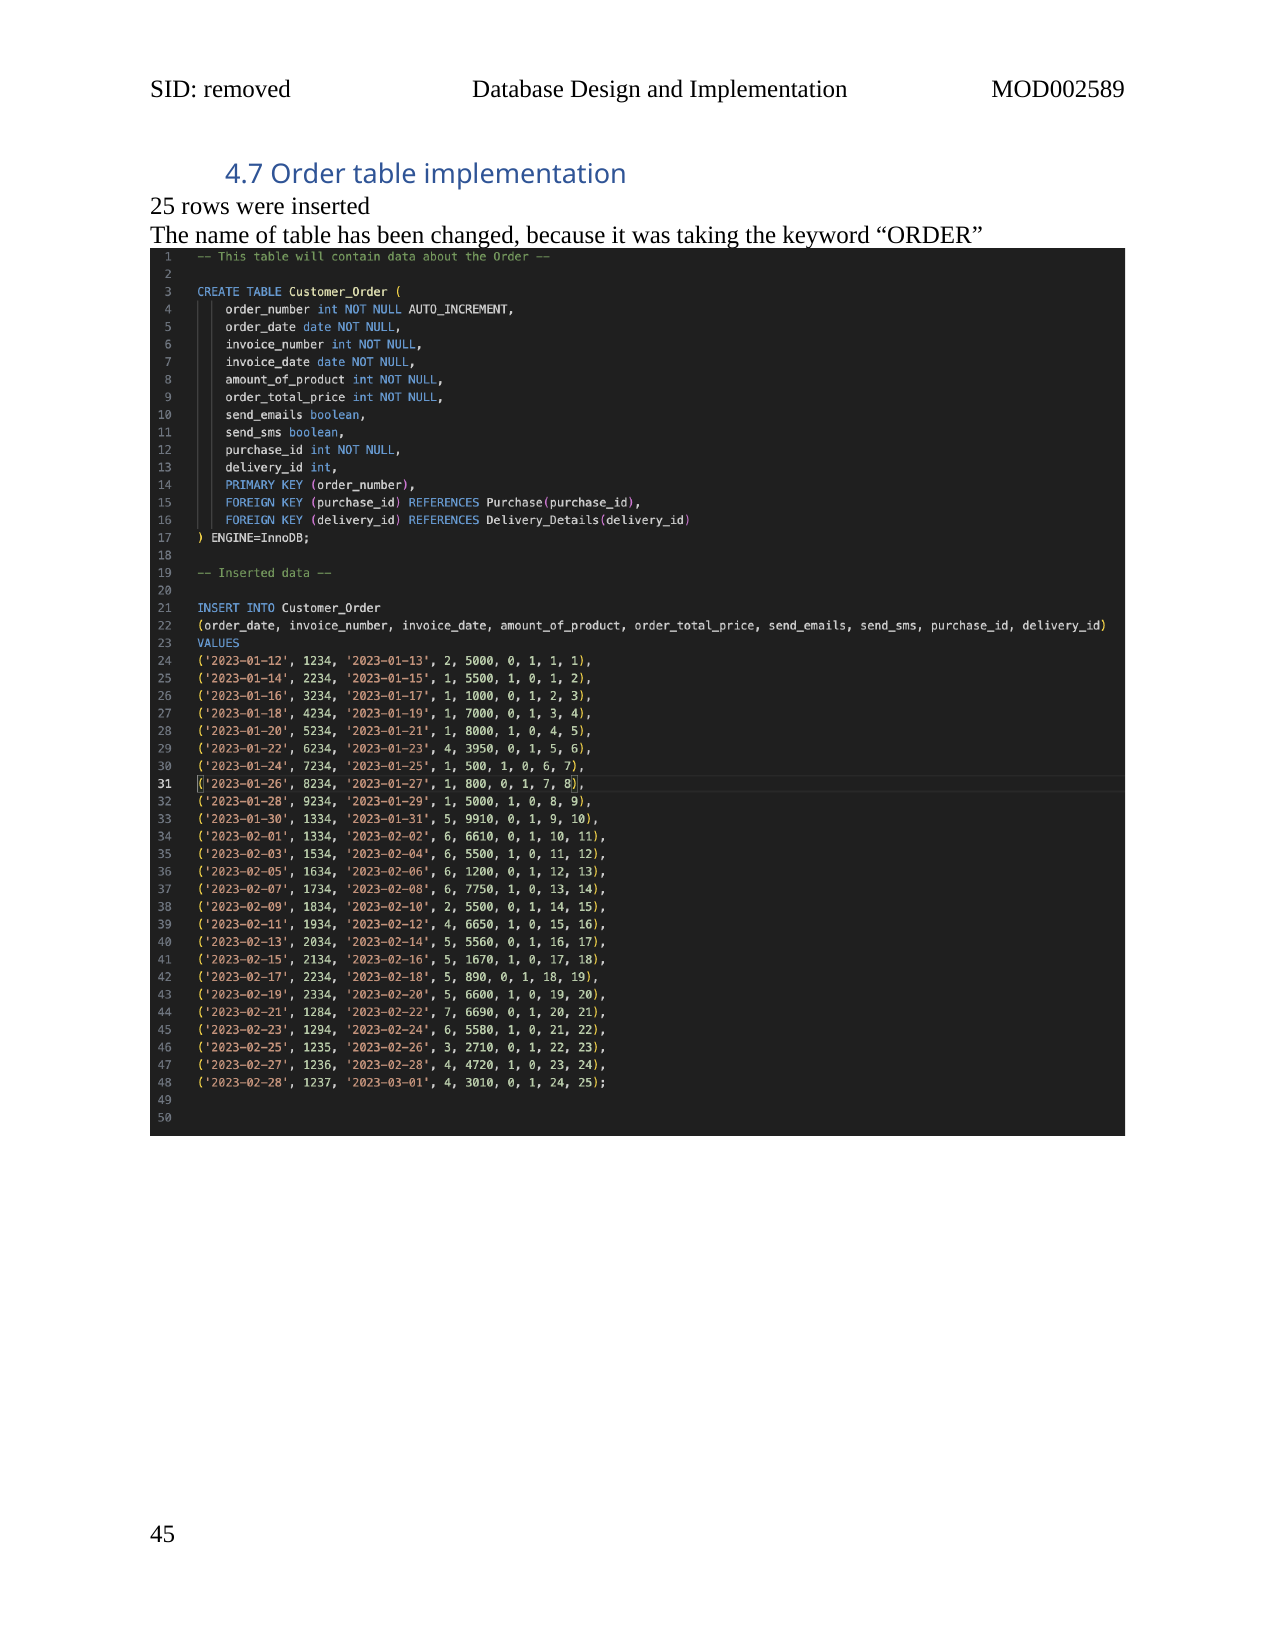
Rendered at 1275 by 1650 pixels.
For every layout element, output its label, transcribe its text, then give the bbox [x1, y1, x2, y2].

picture [150, 248, 1125, 1136]
text The name of table has been changed, because it was taking the keyword “ORDER” [150, 220, 1125, 248]
subtitle 4.7 Order table implementation [187, 154, 1125, 191]
text 25 rows were inserted [150, 191, 1125, 220]
